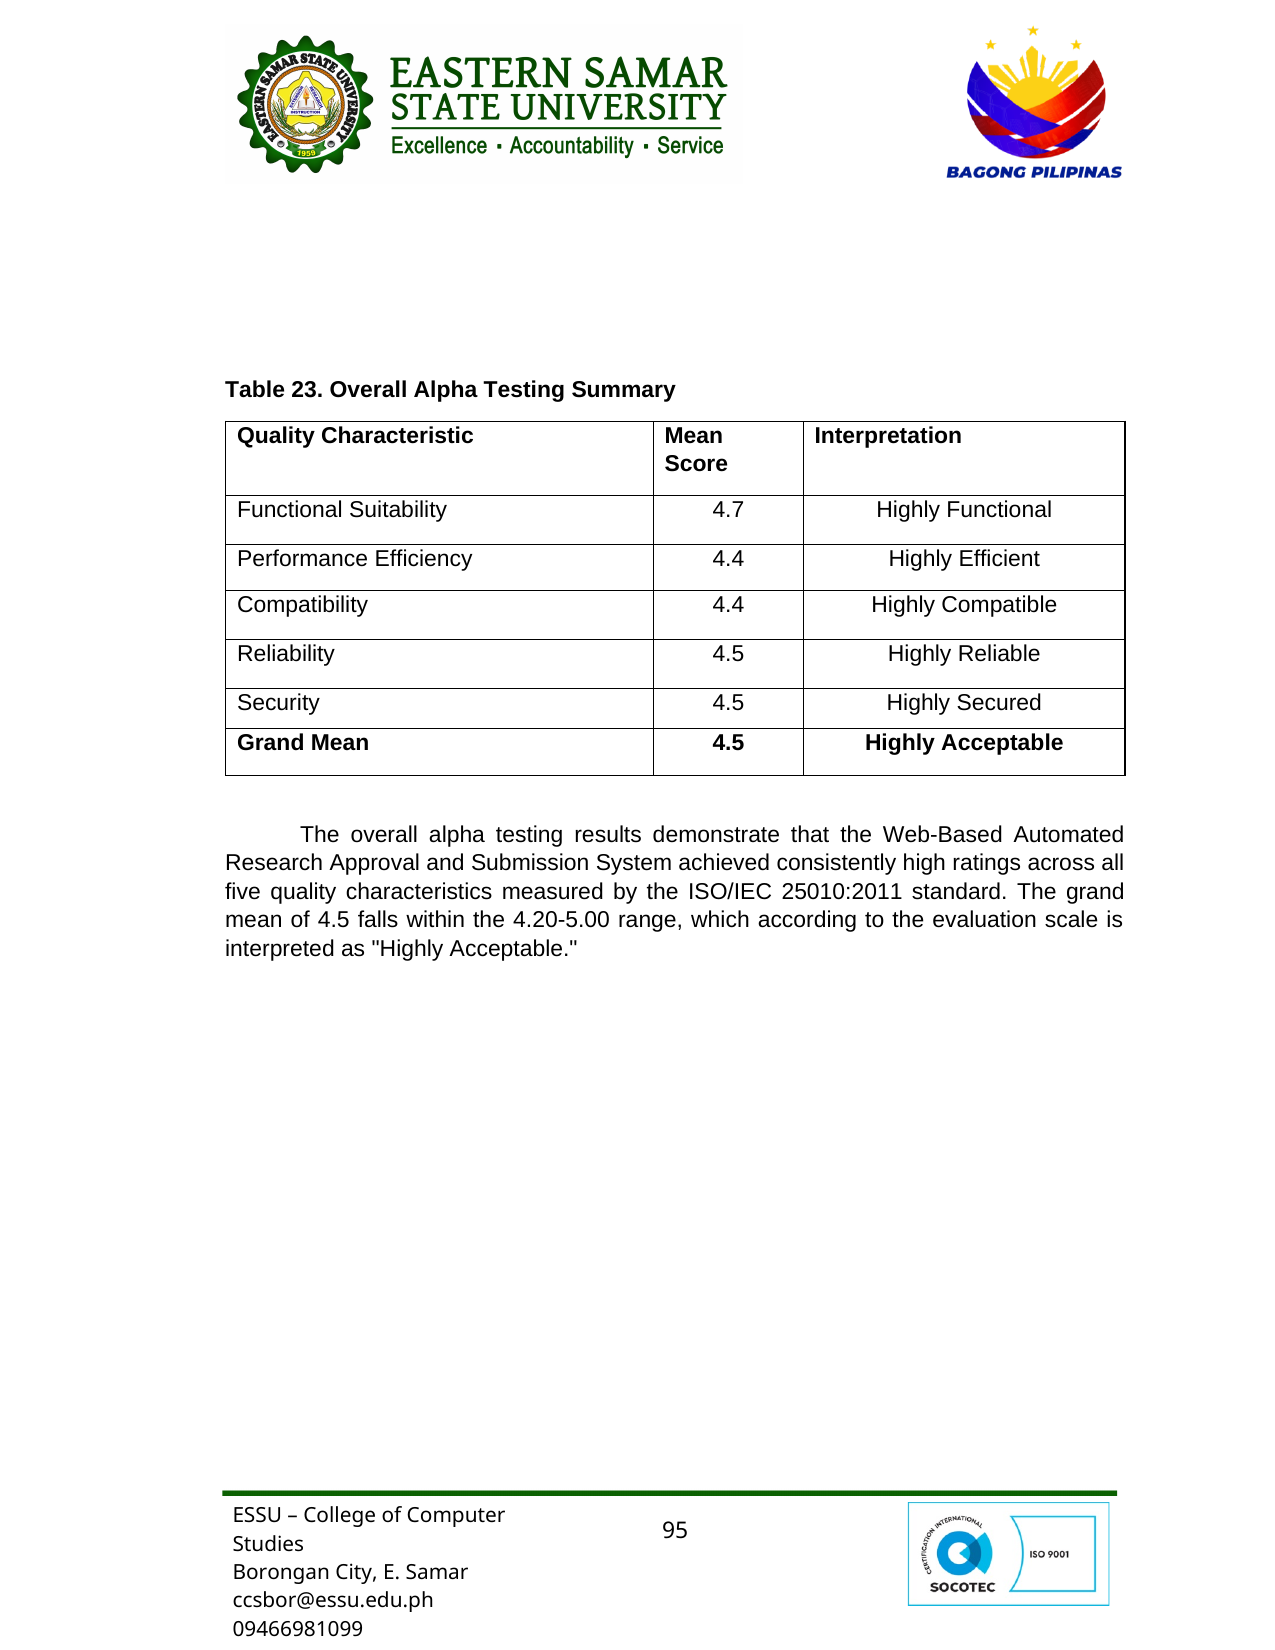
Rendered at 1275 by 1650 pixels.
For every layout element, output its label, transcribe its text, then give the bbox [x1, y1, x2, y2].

picture [225, 24, 743, 184]
text The overall alpha testing results demonstrate that the Web-Based Automated Research Approval and Submission System achieved consistently high ratings across all five quality characteristics measured by the ISO/IEC 25010:2011 standard. The grand mean of 4.5 falls within the 4.20-5.00 range, which according to the evaluation scale is interpreted as "Highly Acceptable." [225, 821, 1125, 961]
table_cell 4.7 [654, 496, 803, 544]
picture [941, 22, 1125, 182]
table_cell Highly Functional [804, 496, 1124, 544]
table_cell Compatibility [226, 591, 653, 639]
table_cell Grand Mean [226, 729, 653, 775]
table_cell 4.4 [654, 545, 803, 590]
table_cell Highly Compatible [804, 591, 1124, 639]
table_cell 4.4 [654, 591, 803, 639]
table_header Interpretation [804, 422, 1124, 495]
table_cell Functional Suitability [226, 496, 653, 544]
table_cell 4.5 [654, 689, 803, 728]
table_cell Security [226, 689, 653, 728]
table_cell Reliability [226, 640, 653, 688]
table_cell 4.5 [654, 729, 803, 775]
table_cell Highly Acceptable [804, 729, 1124, 775]
text Table 23. Overall Alpha Testing Summary [225, 376, 1125, 402]
picture [222, 1488, 1118, 1498]
table_cell Highly Secured [804, 689, 1124, 728]
table_cell Performance Efficiency [226, 545, 653, 590]
table_header Quality Characteristic [226, 422, 653, 495]
table_cell Highly Efficient [804, 545, 1124, 590]
table_header Mean Score [654, 422, 803, 495]
table_cell Highly Reliable [804, 640, 1124, 688]
table_cell 4.5 [654, 640, 803, 688]
picture [907, 1502, 1110, 1604]
